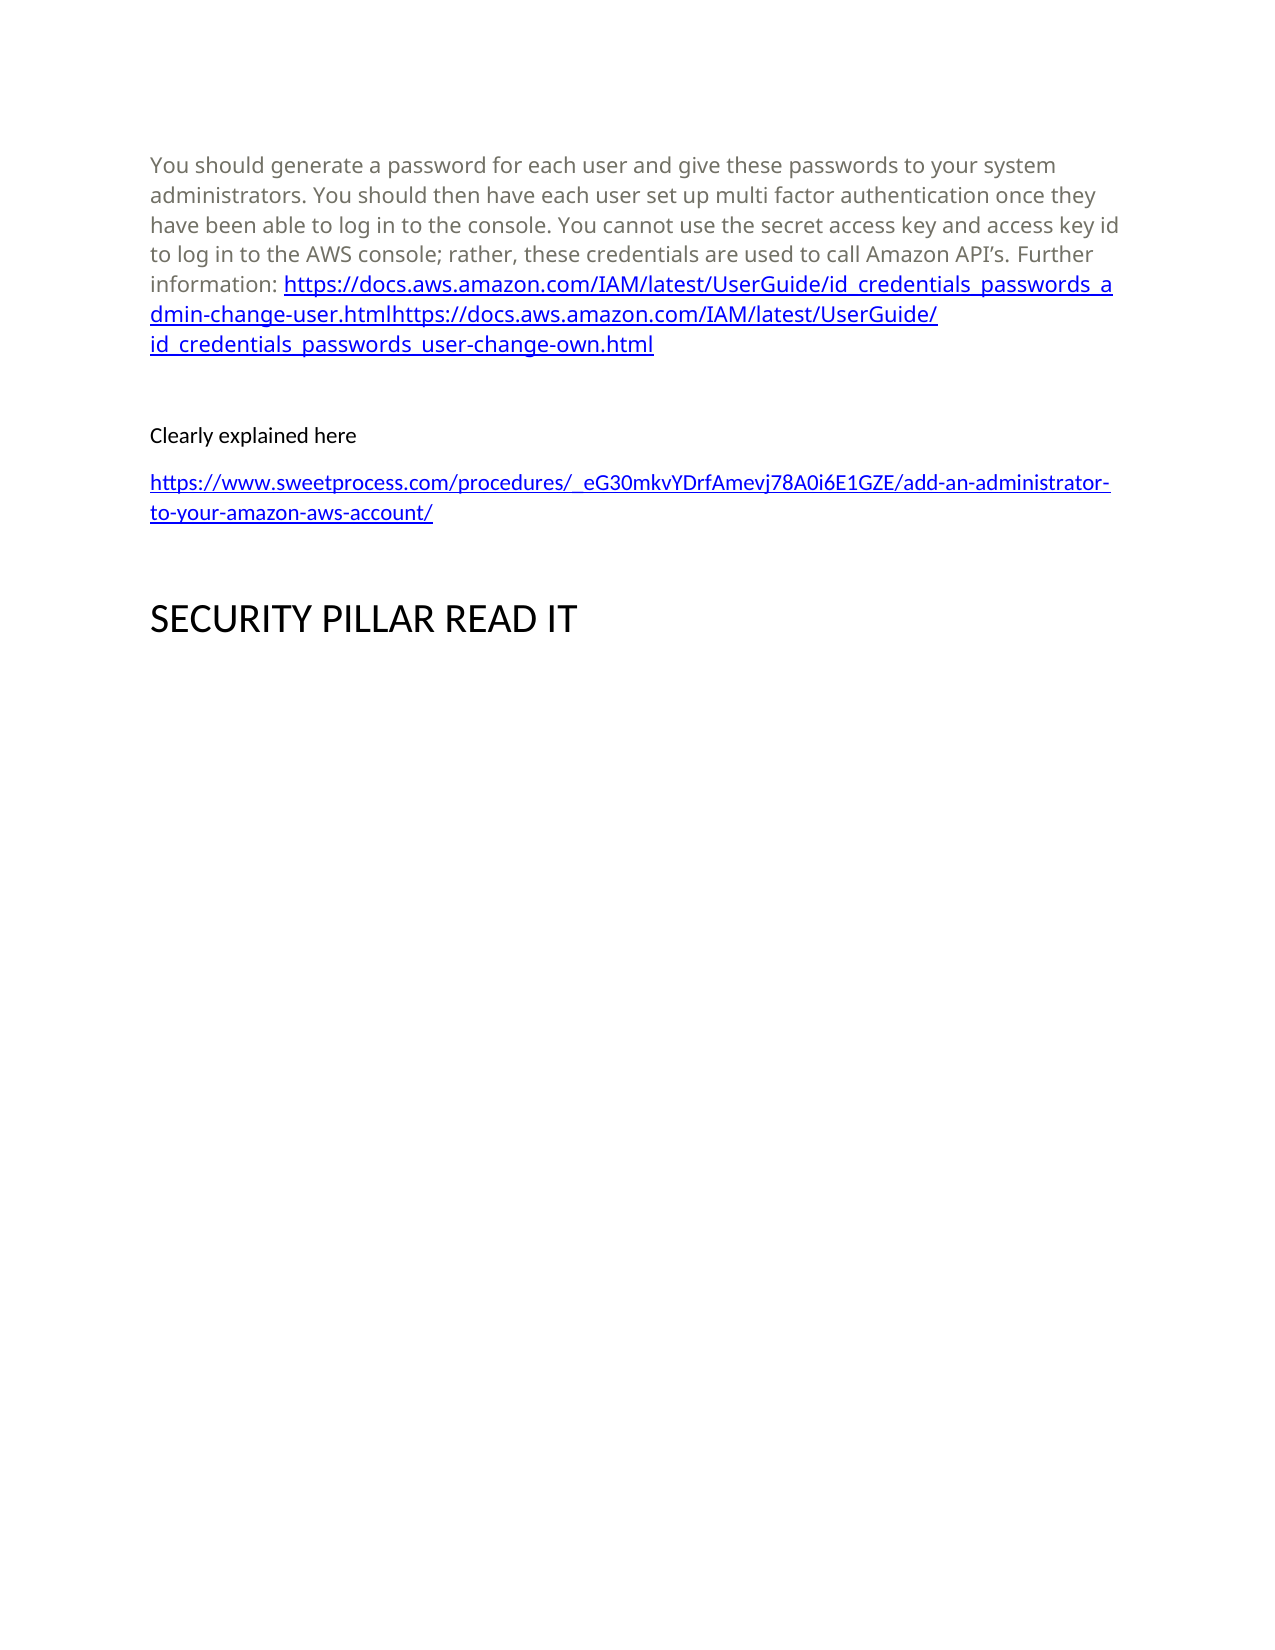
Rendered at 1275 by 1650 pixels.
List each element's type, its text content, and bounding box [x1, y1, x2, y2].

text You should generate a password for each user and give these passwords to your system administrators. You should then have each user set up multi factor authentication once they have been able to log in to the console. You cannot use the secret access key and access key id to log in to the AWS console; rather, these credentials are used to call Amazon API’s. Further information: https://docs.aws.amazon.com/IAM/latest/UserGuide/id_credentials_passwords_admin-change-user.htmlhttps://docs.aws.amazon.com/IAM/latest/UserGuide/id_credentials_passwords_user-change-own.html [150, 150, 1125, 358]
text https://www.sweetprocess.com/procedures/_eG30mkvYDrfAmevj78A0i6E1GZE/add-an-administrator-to-your-amazon-aws-account/ [150, 468, 1125, 526]
text Clearly explained here [150, 421, 1125, 449]
text SECURITY PILLAR READ IT [150, 592, 1125, 643]
